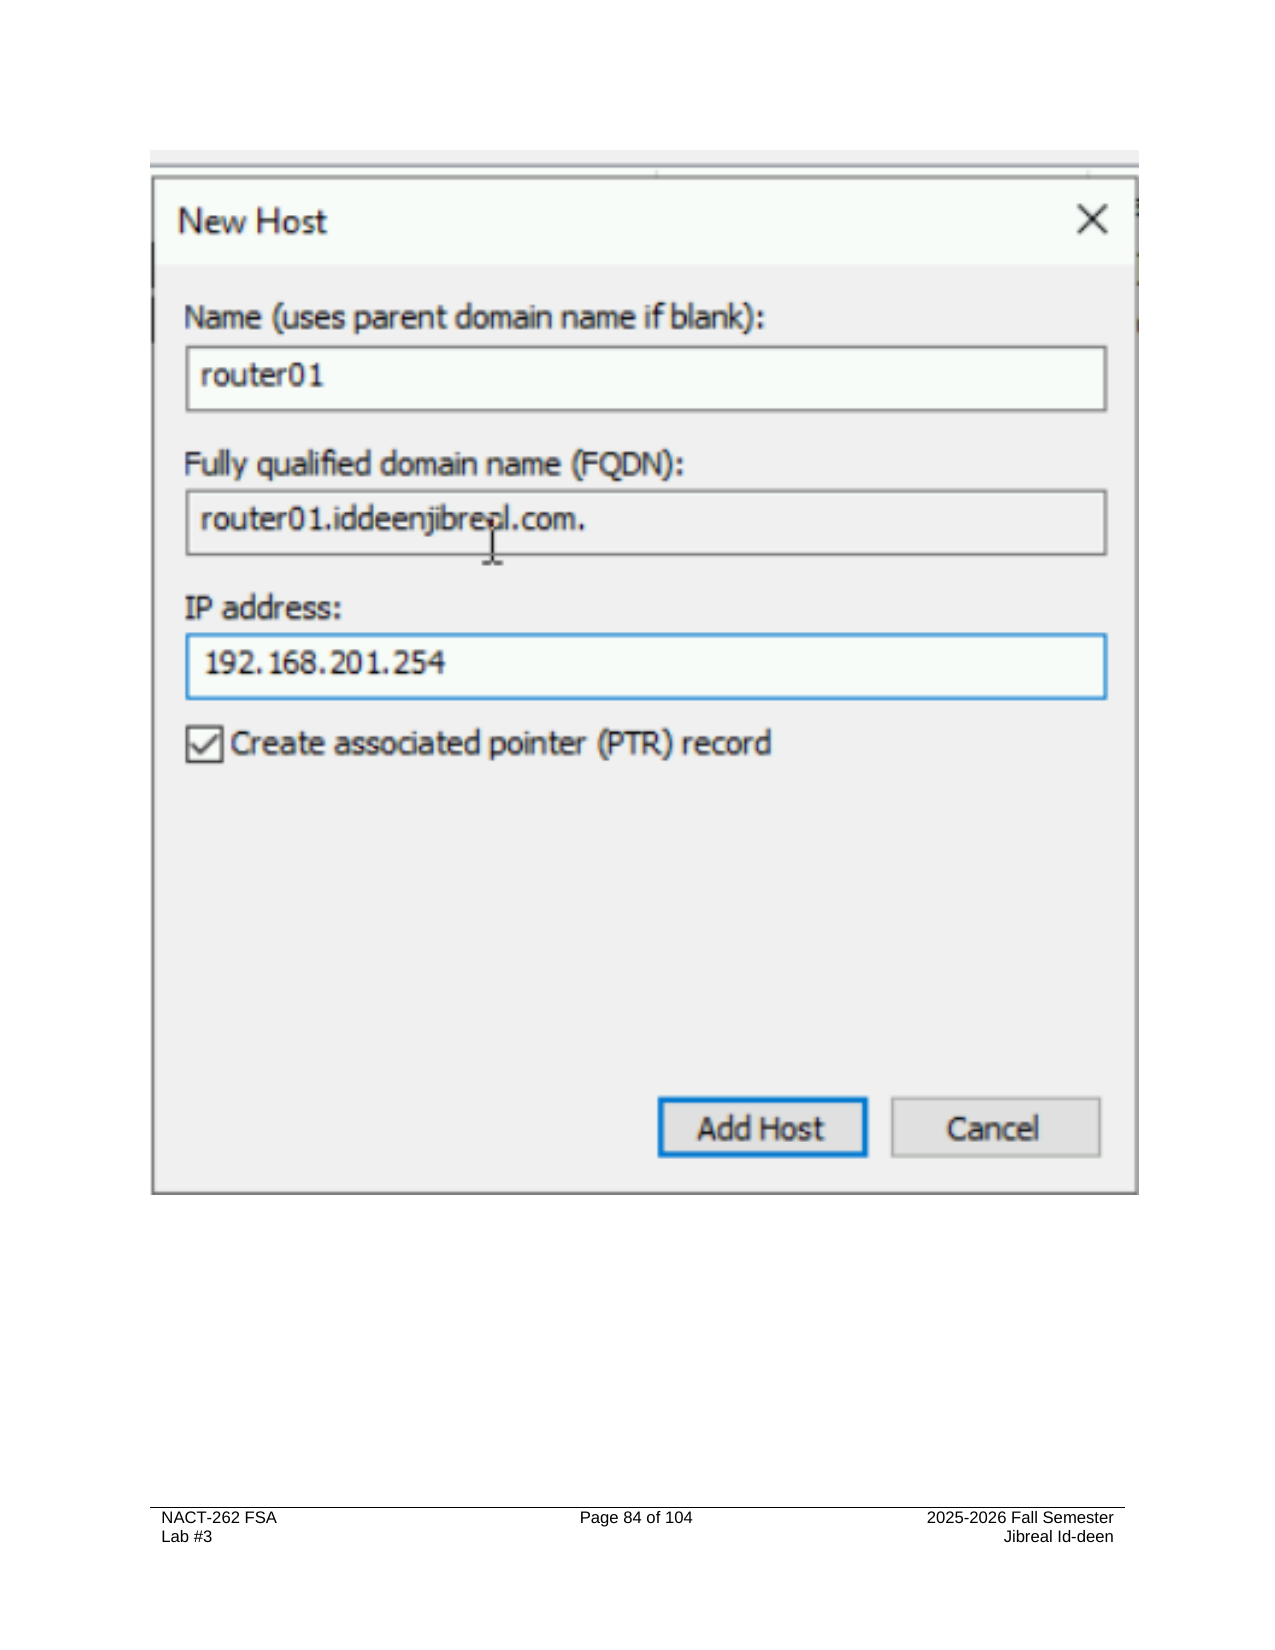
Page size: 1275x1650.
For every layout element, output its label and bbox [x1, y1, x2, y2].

picture [150, 150, 1139, 1195]
